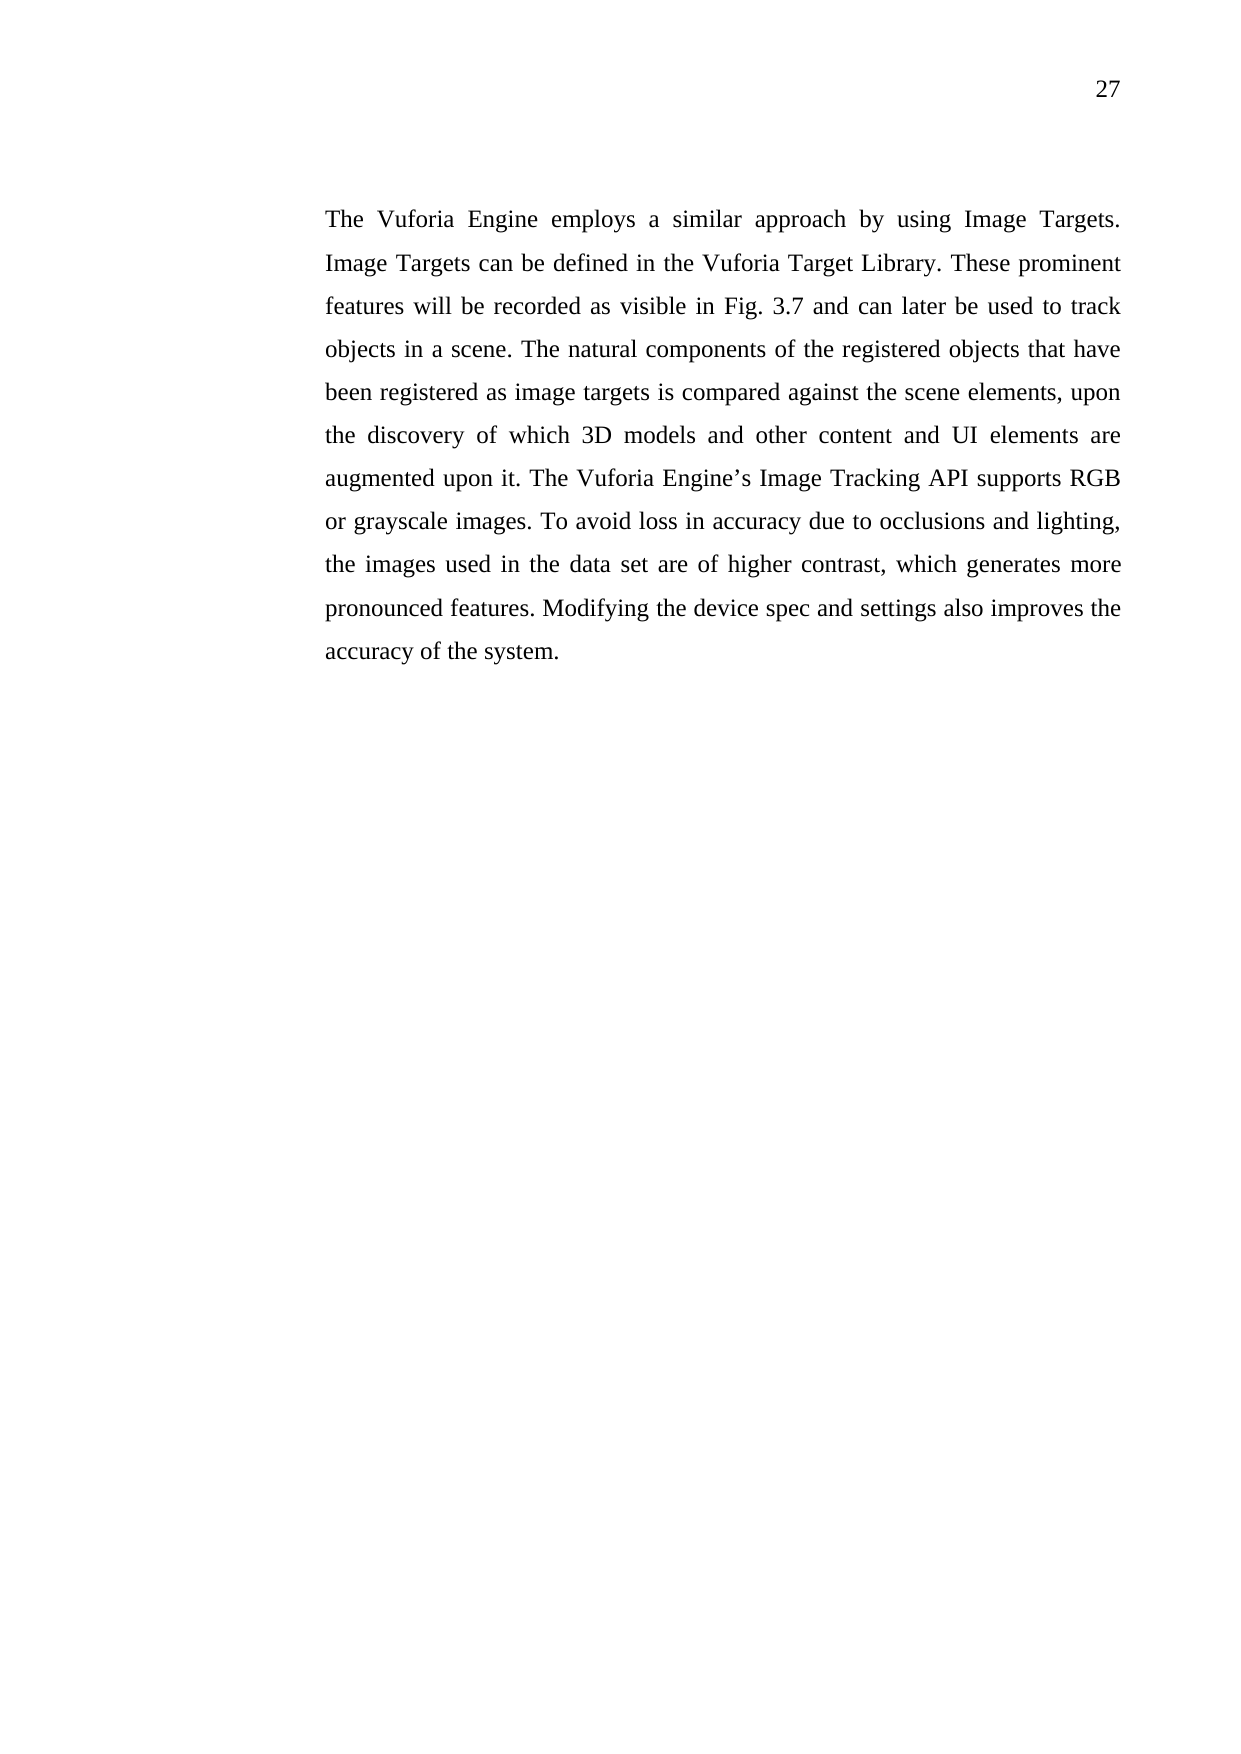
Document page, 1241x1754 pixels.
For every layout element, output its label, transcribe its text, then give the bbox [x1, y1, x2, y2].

text The Vuforia Engine employs a similar approach by using Image Targets. Image Targets can be defined in the Vuforia Target Library. These prominent features will be recorded as visible in Fig. 3.7 and can later be used to track objects in a scene. The natural components of the registered objects that have been registered as image targets is compared against the scene elements, upon the discovery of which 3D models and other content and UI elements are augmented upon it. The Vuforia Engine’s Image Tracking API supports RGB or grayscale images. To avoid loss in accuracy due to occlusions and lighting, the images used in the data set are of higher contrast, which generates more pronounced features. Modifying the device spec and settings also improves the accuracy of the system. [325, 204, 1122, 664]
